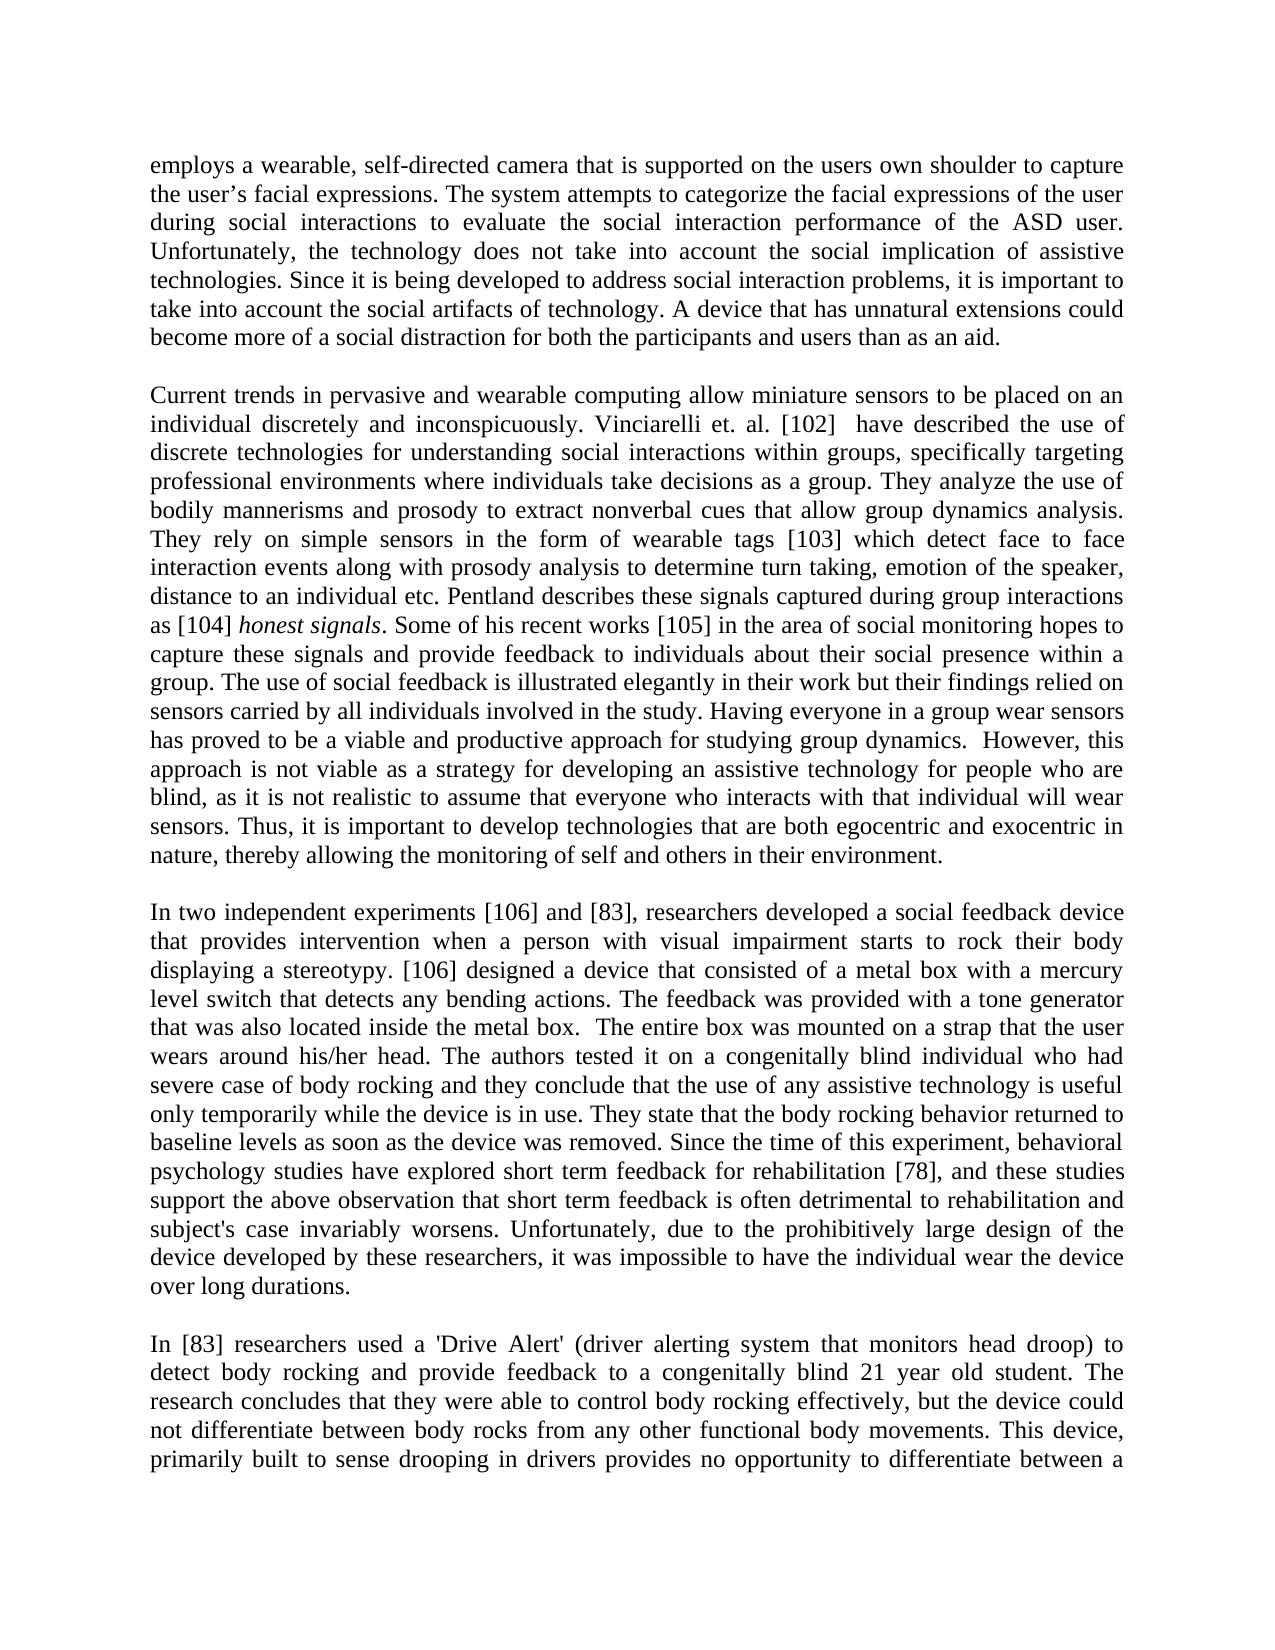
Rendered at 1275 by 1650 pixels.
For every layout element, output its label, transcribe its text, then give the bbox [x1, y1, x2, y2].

text Current trends in pervasive and wearable computing allow miniature sensors to be placed on an individual discretely and inconspicuously. Vinciarelli et. al. have described the use of discrete technologies for understanding social interactions within groups, specifically targeting professional environments where individuals take decisions as a group. They analyze the use of bodily mannerisms and prosody to extract nonverbal cues that allow group dynamics analysis. They rely on simple sensors in the form of wearable tags which detect face to face interaction events along with prosody analysis to determine turn taking, emotion of the speaker, distance to an individual etc. Pentland describes these signals captured during group interactions as honest signals. Some of his recent works in the area of social monitoring hopes to capture these signals and provide feedback to individuals about their social presence within a group. The use of social feedback is illustrated elegantly in their work but their findings relied on sensors carried by all individuals involved in the study. Having everyone in a group wear sensors has proved to be a viable and productive approach for studying group dynamics. However, this approach is not viable as a strategy for developing an assistive technology for people who are blind, as it is not realistic to assume that everyone who interacts with that individual will wear sensors. Thus, it is important to develop technologies that are both egocentric and exocentric in nature, thereby allowing the monitoring of self and others in their environment. [150, 380, 1125, 869]
text In two independent experiments [106] and [83], researchers developed a social feedback device that provides intervention when a person with visual impairment starts to rock their body displaying a stereotypy. designed a device that consisted of a metal box with a mercury level switch that detects any bending actions. The feedback was provided with a tone generator that was also located inside the metal box. The entire box was mounted on a strap that the user wears around his/her head. The authors tested it on a congenitally blind individual who had severe case of body rocking and they conclude that the use of any assistive technology is useful only temporarily while the device is in use. They state that the body rocking behavior returned to baseline levels as soon as the device was removed. Since the time of this experiment, behavioral psychology studies have explored short term feedback for rehabilitation , and these studies support the above observation that short term feedback is often detrimental to rehabilitation and subject's case invariably worsens. Unfortunately, due to the prohibitively large design of the device developed by these researchers, it was impossible to have the individual wear the device over long durations. [150, 897, 1125, 1300]
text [150, 1329, 1125, 1472]
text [150, 150, 1125, 351]
